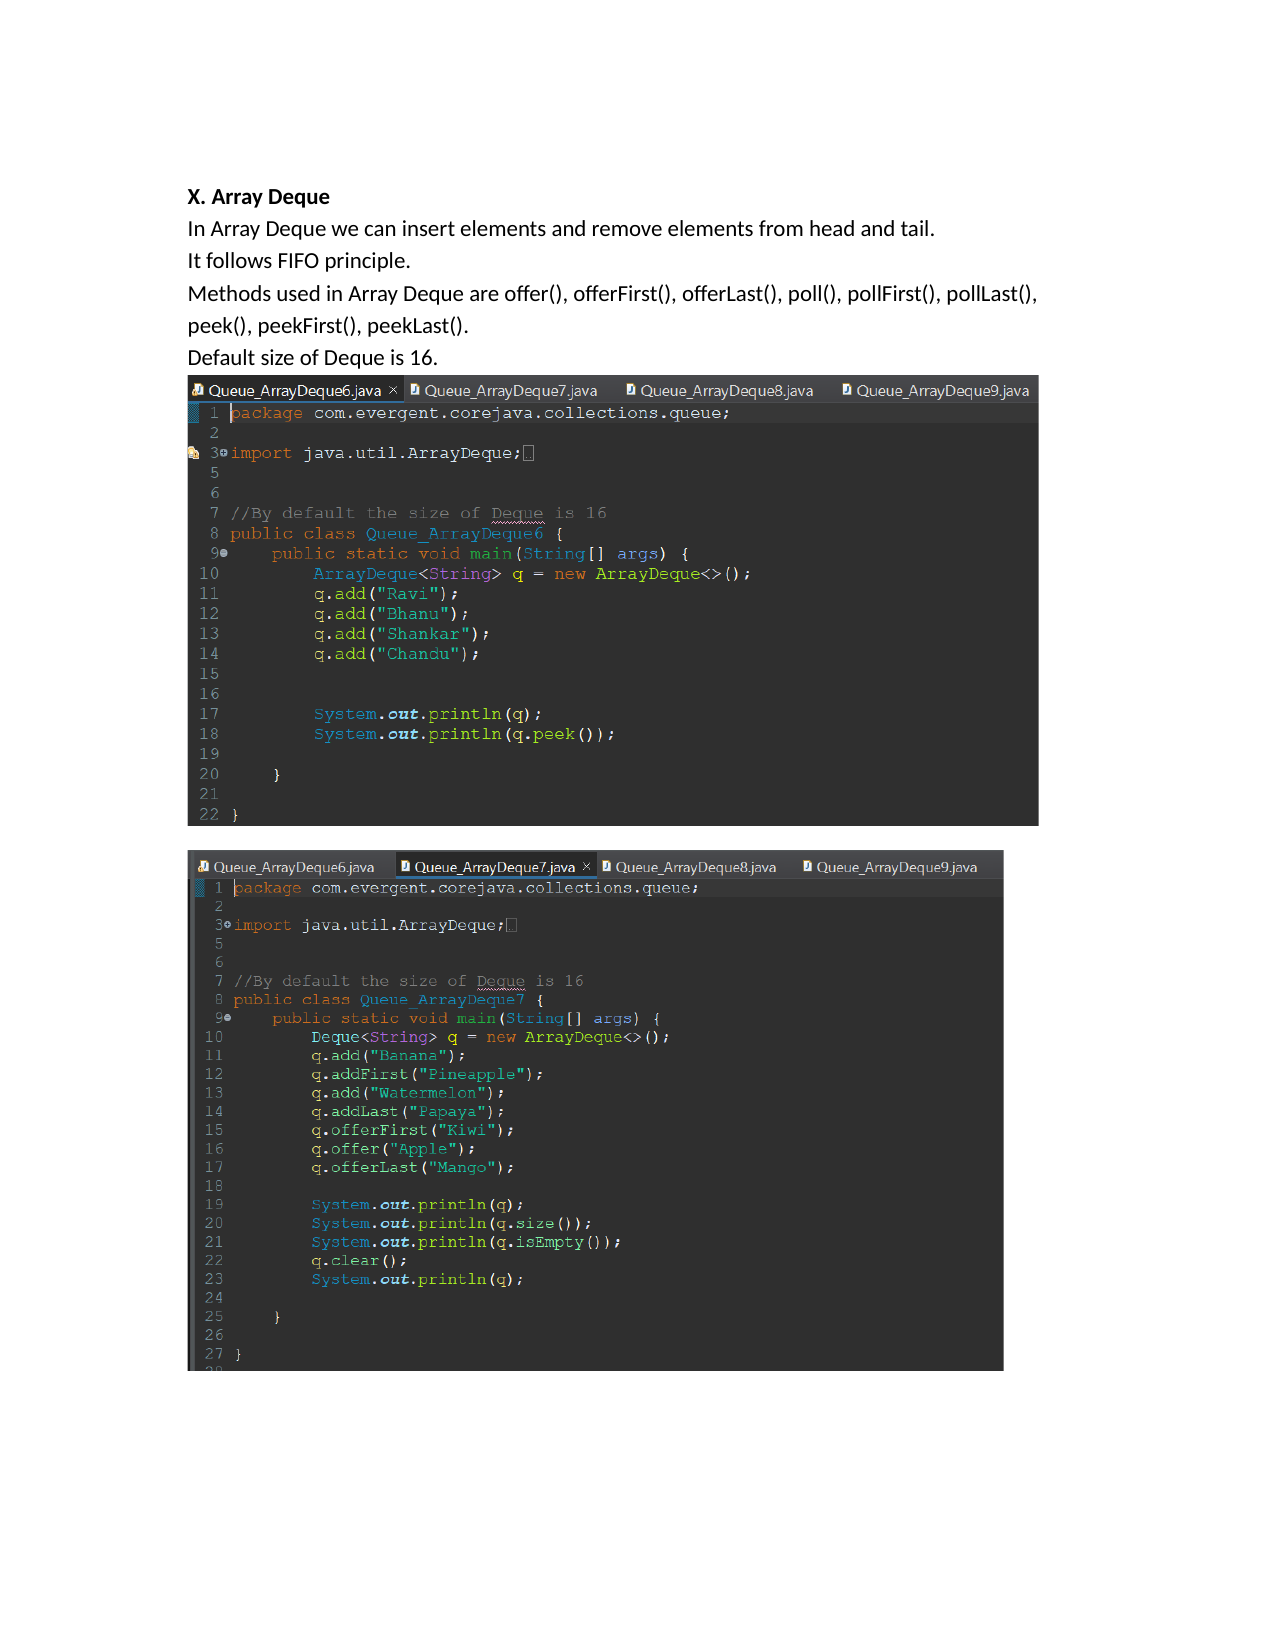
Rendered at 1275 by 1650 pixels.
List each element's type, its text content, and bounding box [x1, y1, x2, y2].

picture [187, 850, 1004, 1371]
picture [187, 375, 1039, 826]
